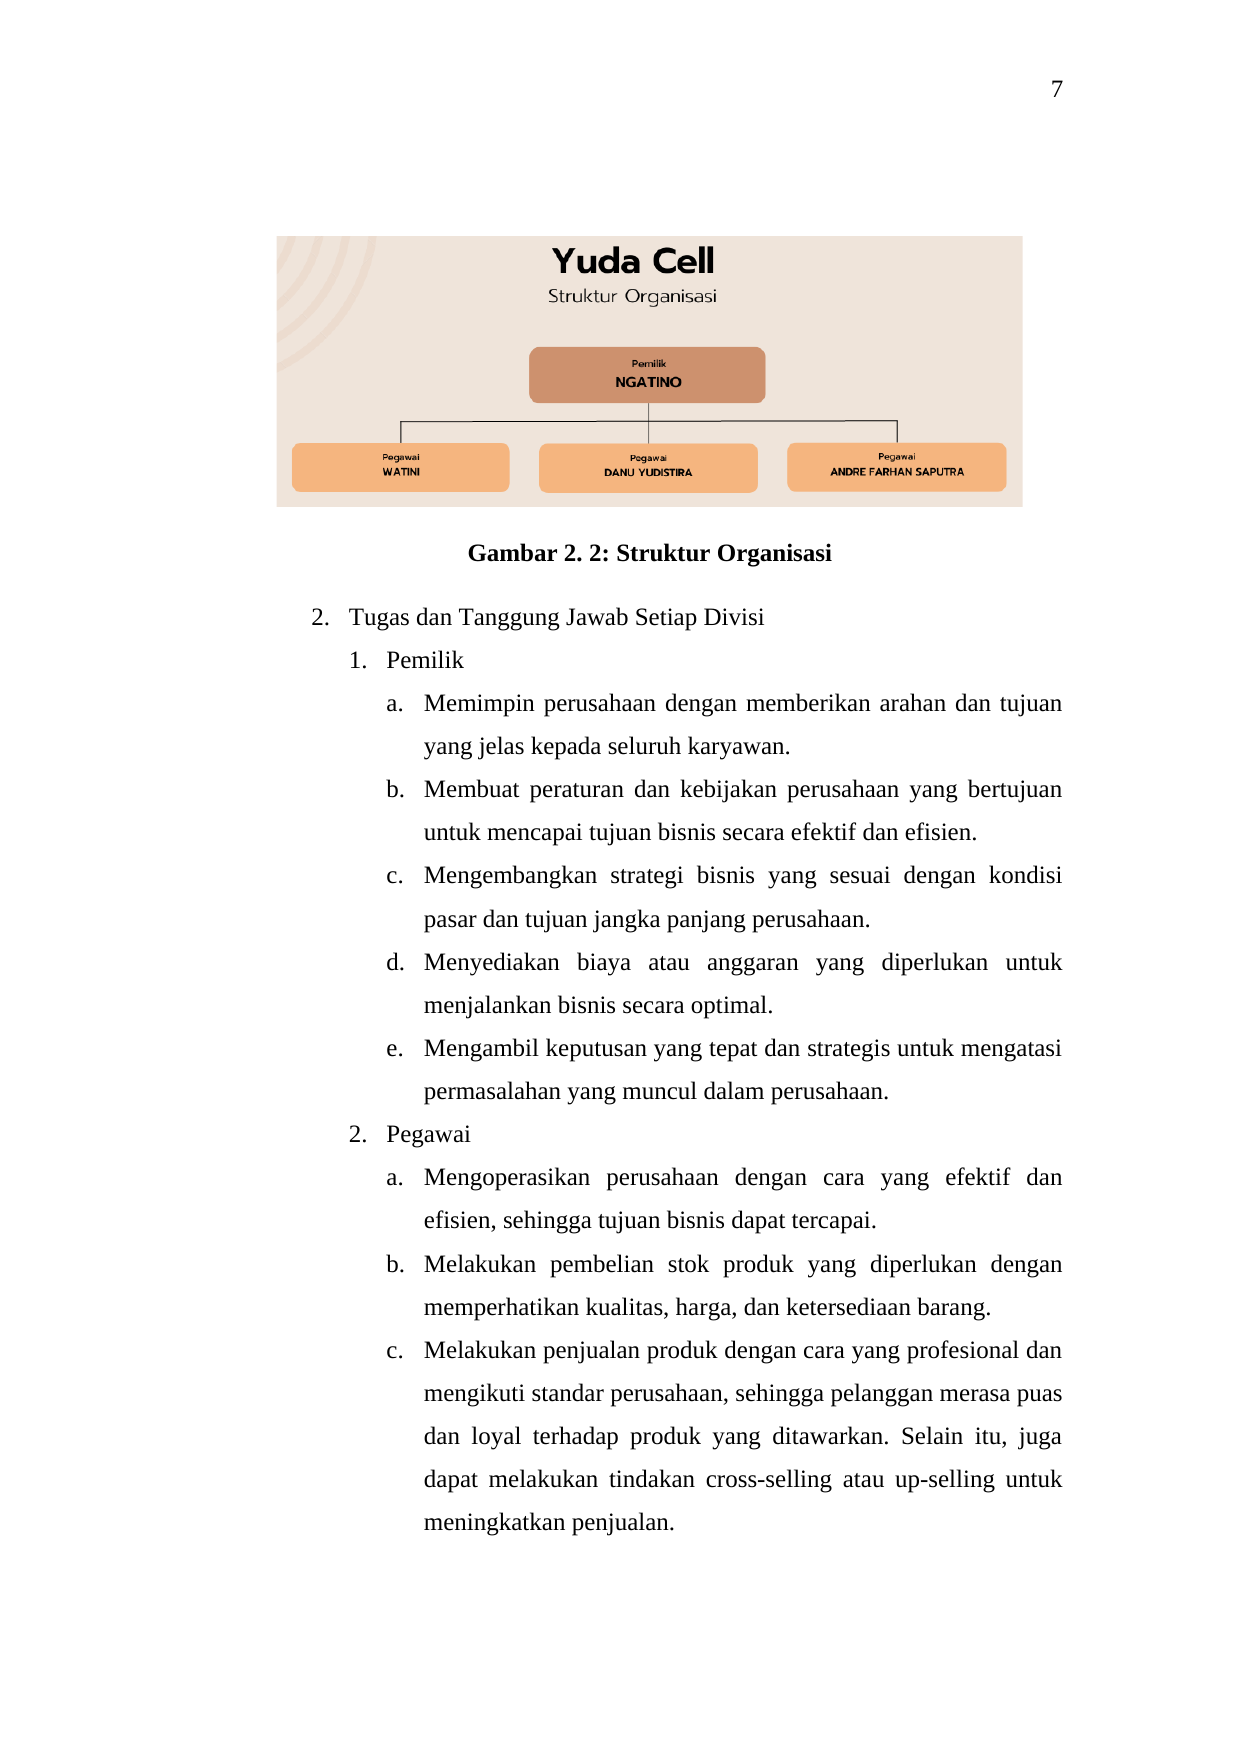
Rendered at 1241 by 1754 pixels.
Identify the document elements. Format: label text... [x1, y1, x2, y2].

list Memimpin perusahaan dengan memberikan arahan dan tujuan yang jelas kepada seluruh karyawan. [386, 688, 1063, 760]
picture [276, 236, 1023, 507]
list Menyediakan biaya atau anggaran yang diperlukan untuk menjalankan bisnis secara optimal. [386, 947, 1063, 1019]
list Mengambil keputusan yang tepat dan strategis untuk mengatasi permasalahan yang muncul dalam perusahaan. [386, 1033, 1063, 1105]
list Mengembangkan strategi bisnis yang sesuai dengan kondisi pasar dan tujuan jangka panjang perusahaan. [386, 861, 1063, 932]
list Membuat peraturan dan kebijakan perusahaan yang bertujuan untuk mencapai tujuan bisnis secara efektif dan efisien. [386, 774, 1063, 846]
list Melakukan penjualan produk dengan cara yang profesional dan mengikuti standar perusahaan, sehingga pelanggan merasa puas dan loyal terhadap produk yang ditawarkan. Selain itu, juga dapat melakukan tindakan cross-selling atau up-selling untuk meningkatkan penjualan. [386, 1335, 1063, 1536]
list Melakukan pembelian stok produk yang diperlukan dengan memperhatikan kualitas, harga, dan ketersediaan barang. [386, 1249, 1063, 1321]
text Gambar 2. 2: Struktur Organisasi [236, 538, 1063, 567]
list Pemilik [349, 645, 1063, 674]
list Mengoperasikan perusahaan dengan cara yang efektif dan efisien, sehingga tujuan bisnis dapat tercapai. [386, 1162, 1063, 1234]
list Tugas dan Tanggung Jawab Setiap Divisi [311, 602, 1068, 631]
list Pegawai [349, 1119, 1063, 1148]
